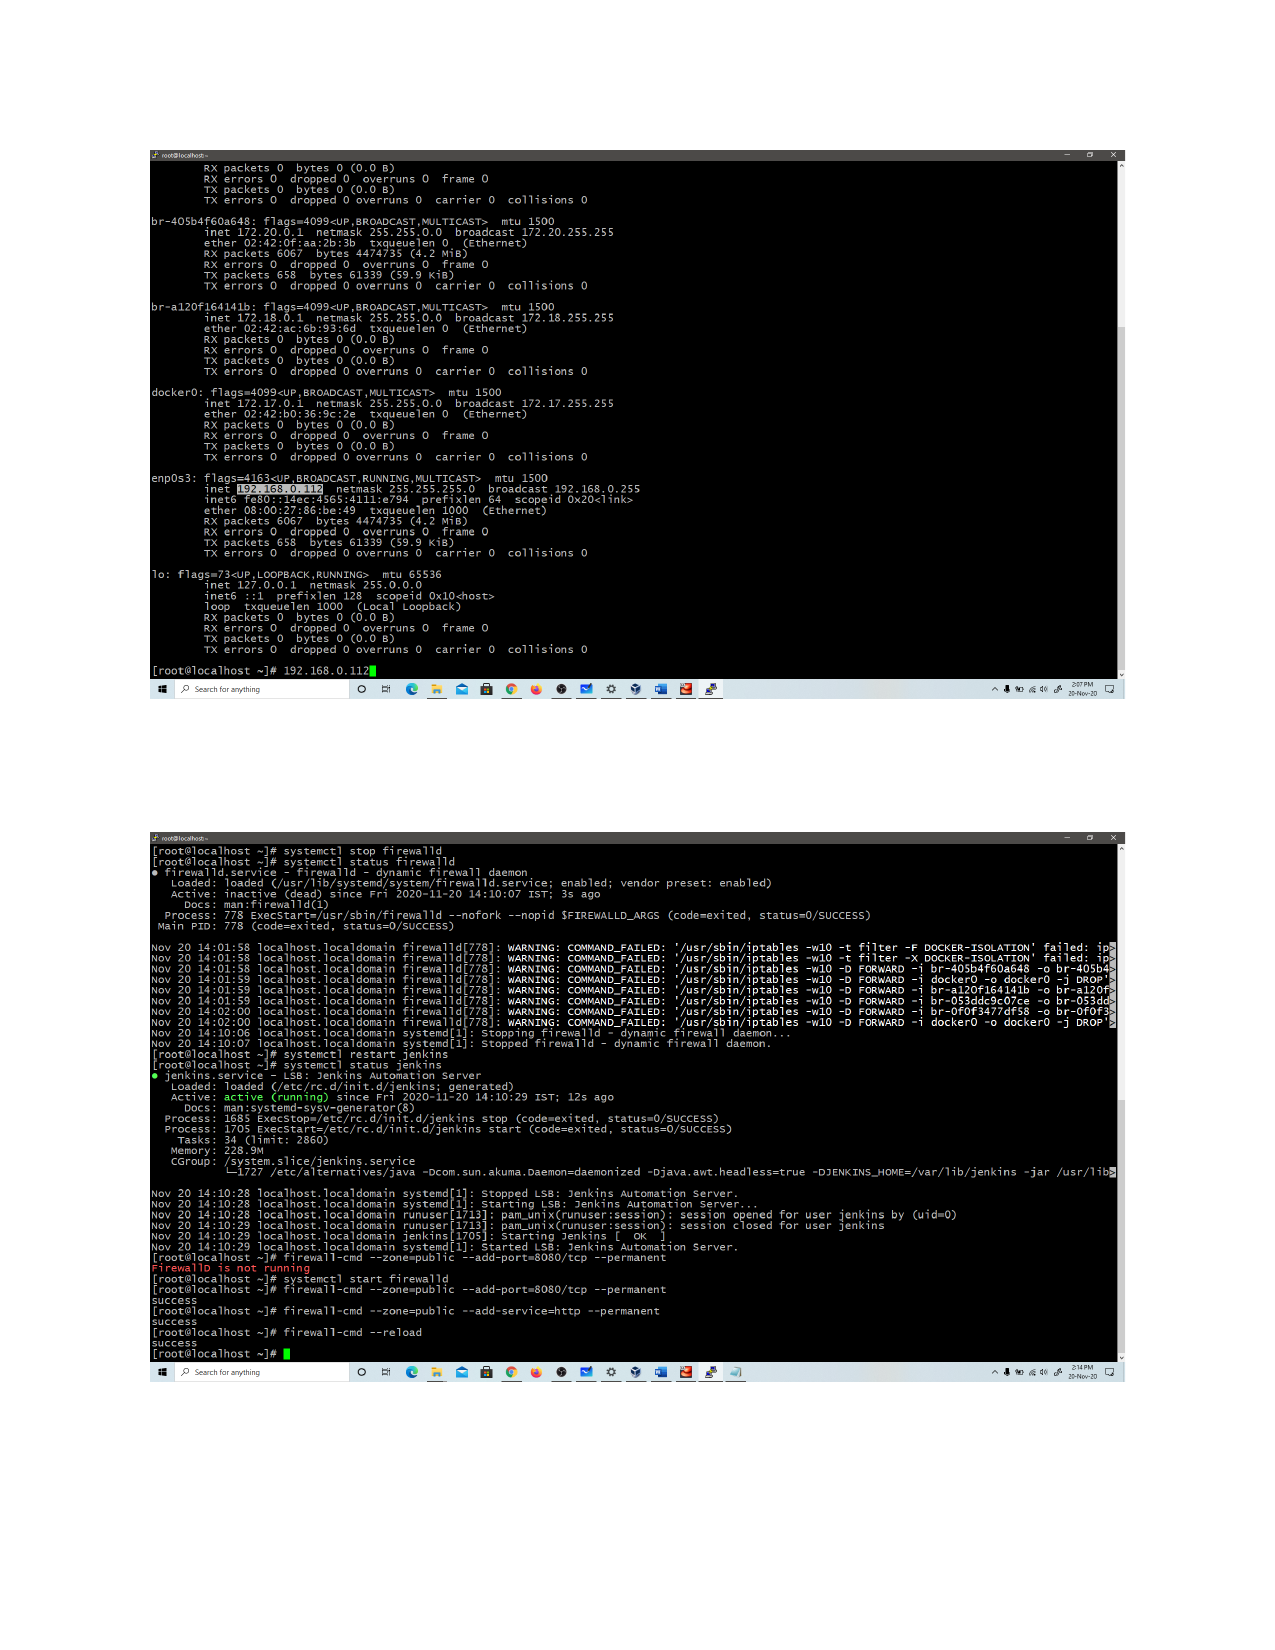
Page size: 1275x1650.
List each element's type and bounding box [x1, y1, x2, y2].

picture [150, 832, 1125, 1382]
picture [150, 150, 1125, 699]
